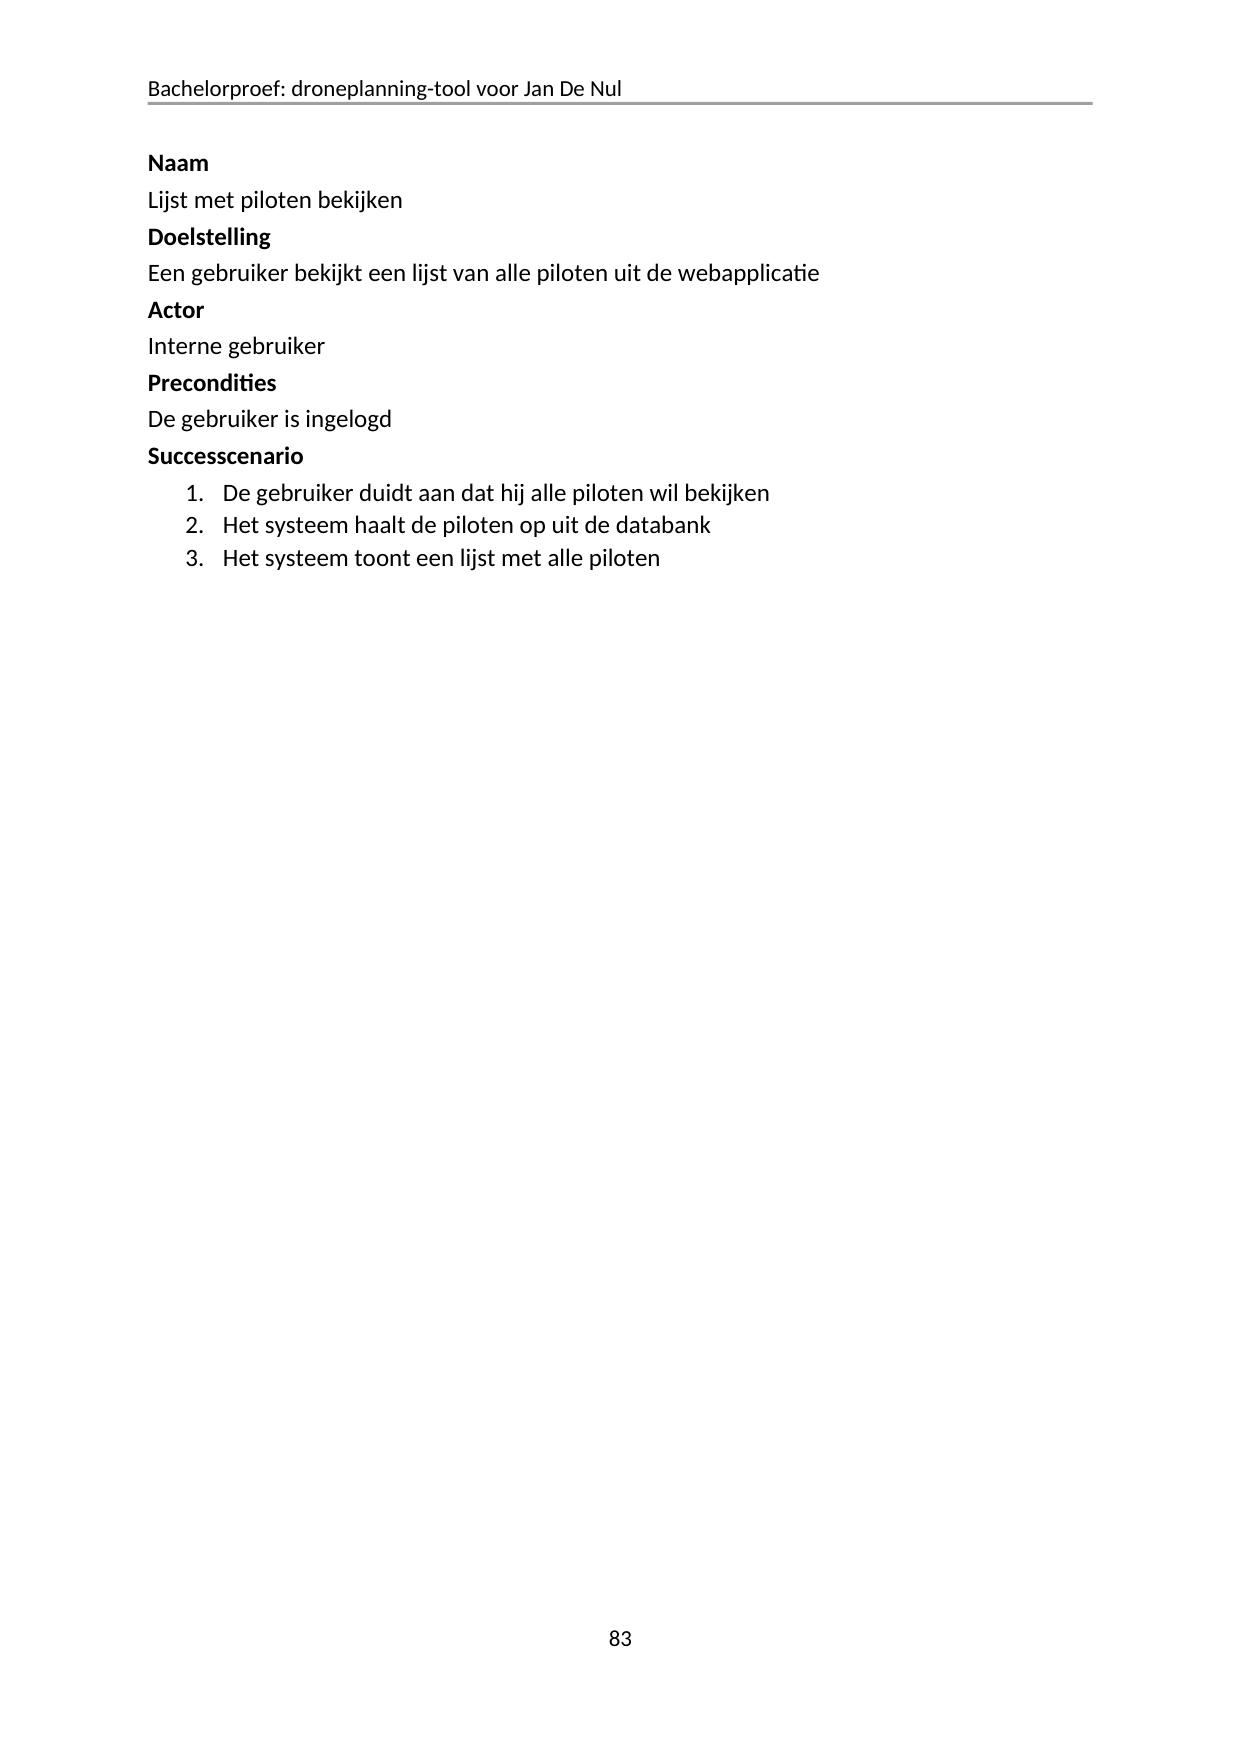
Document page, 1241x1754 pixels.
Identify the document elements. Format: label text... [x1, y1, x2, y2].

list Het systeem toont een lijst met alle piloten [185, 542, 1093, 573]
list Het systeem haalt de piloten op uit de databank [185, 509, 1093, 540]
text Actor [148, 294, 1093, 324]
list De gebruiker duidt aan dat hij alle piloten wil bekijken [185, 477, 1093, 507]
text Een gebruiker bekijkt een lijst van alle piloten uit de webapplicatie [148, 257, 1093, 288]
text Successcenario [148, 440, 1093, 471]
text De gebruiker is ingelogd [148, 403, 1093, 434]
text Interne gebruiker [148, 330, 1093, 361]
text Naam [148, 148, 1093, 178]
text Doelstelling [148, 221, 1093, 251]
text Lijst met piloten bekijken [148, 184, 1093, 215]
text Precondities [148, 367, 1093, 397]
